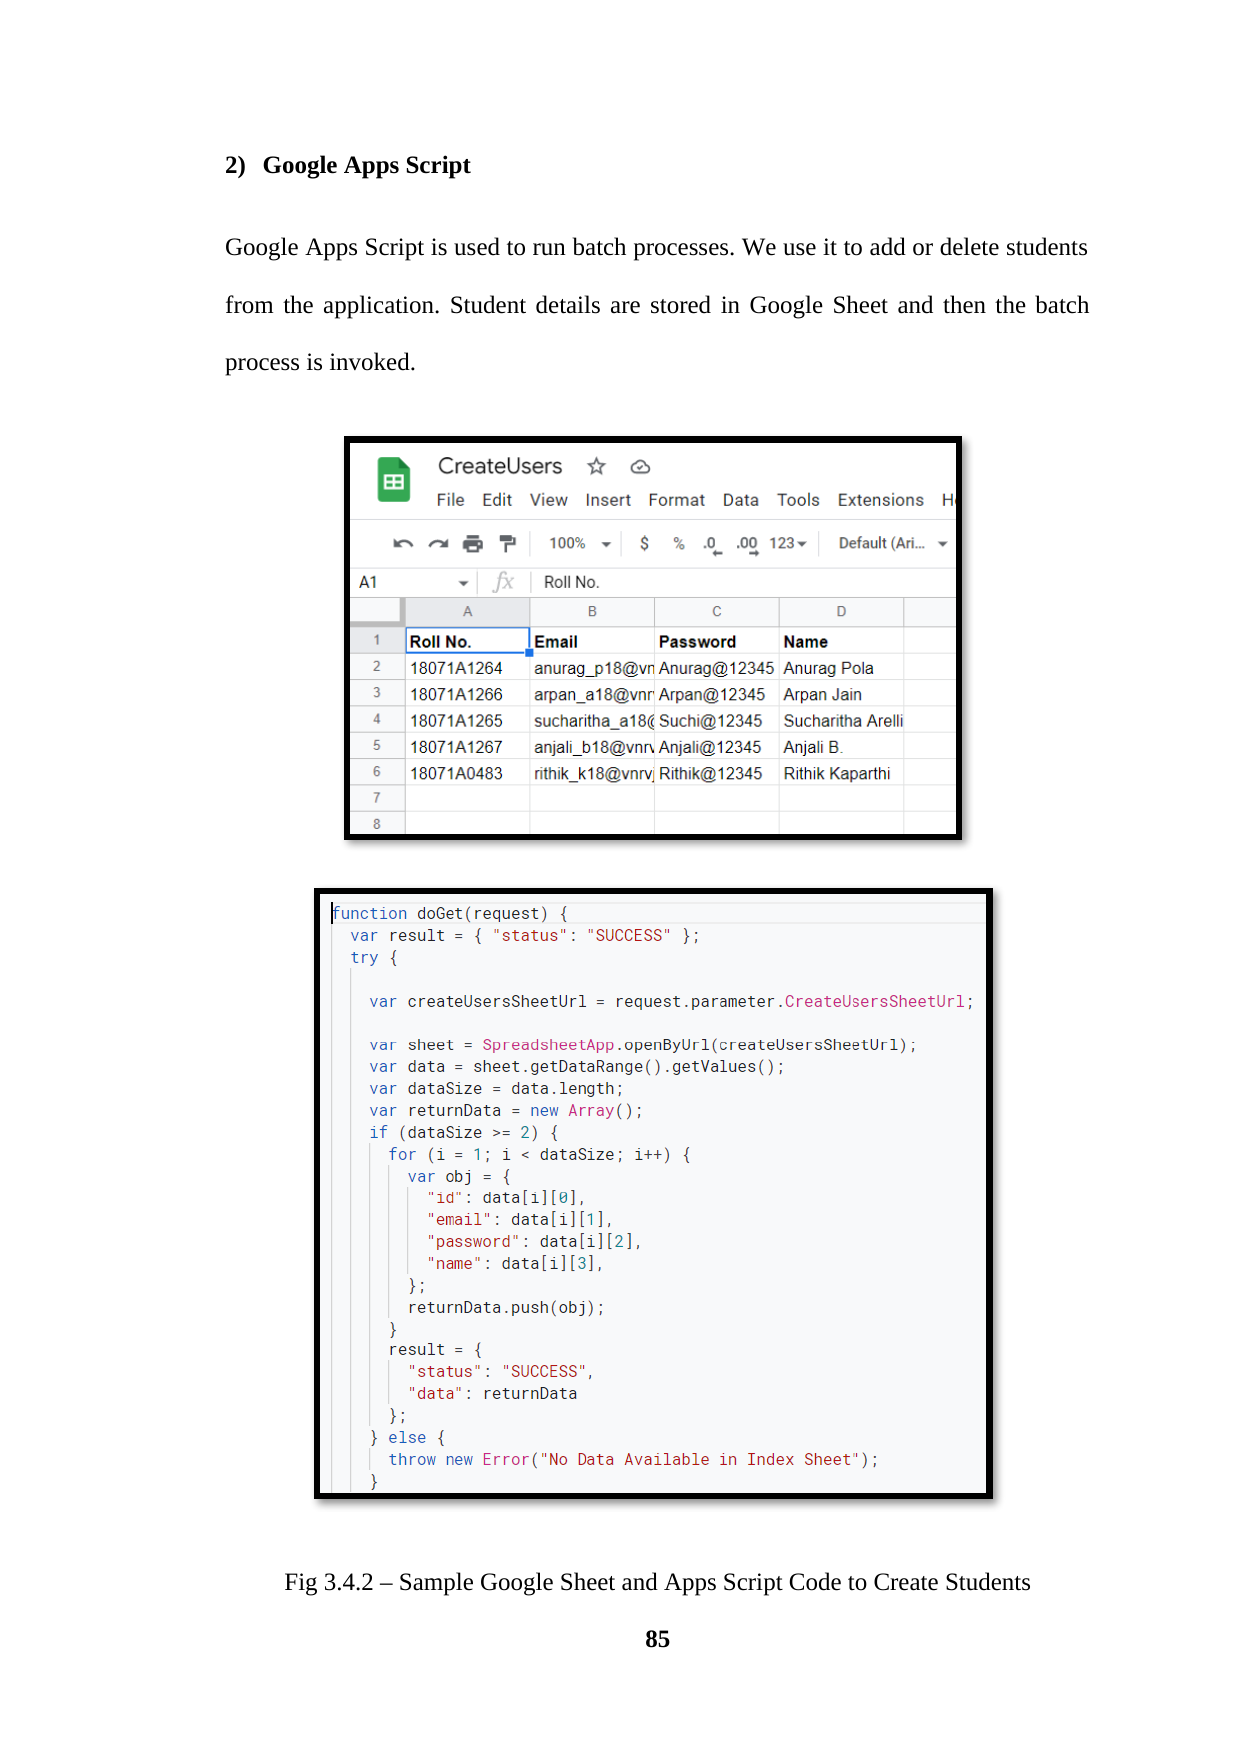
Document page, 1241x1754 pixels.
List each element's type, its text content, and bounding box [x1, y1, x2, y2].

text Fig 3.4.2 – Sample Google Sheet and Apps Script Code to Create Students [225, 1567, 1090, 1596]
list Google Apps Script [225, 150, 1090, 179]
picture [320, 894, 986, 1493]
picture [350, 443, 956, 834]
text Google Apps Script is used to run batch processes. We use it to add or delete students from the application. Student details are stored in Google Sheet and then the batch process is invoked. [225, 232, 1090, 376]
